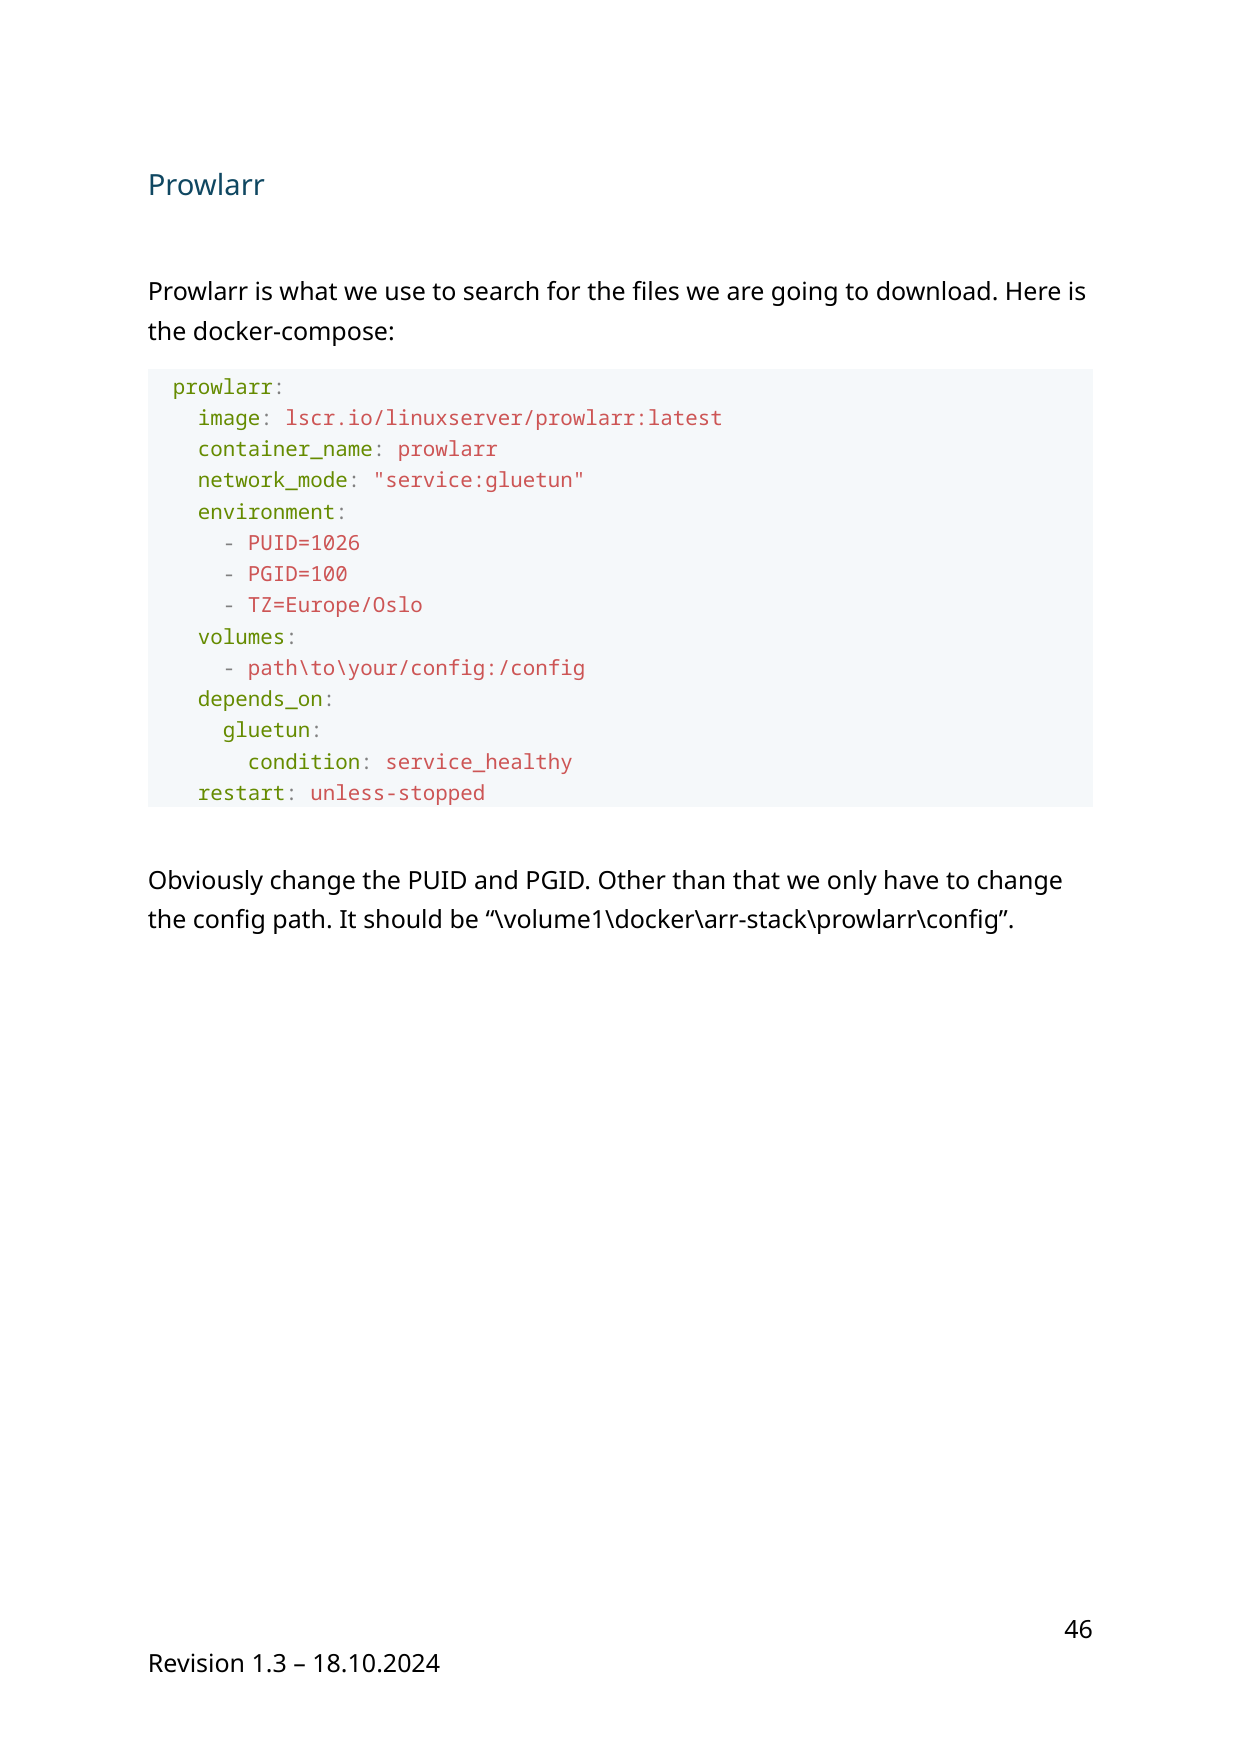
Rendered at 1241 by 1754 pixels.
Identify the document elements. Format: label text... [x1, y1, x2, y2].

subtitle Prowlarr [148, 164, 1093, 204]
text image: lscr.io/linuxserver/prowlarr:latest [148, 400, 1093, 432]
text condition: service_healthy [148, 744, 1093, 775]
text - TZ=Europe/Oslo [148, 588, 1093, 619]
text restart: unless-stopped [148, 775, 1093, 807]
text gluetun: [148, 713, 1093, 744]
text Prowlarr is what we use to search for the files we are going to download. Here is the docker-compose: [148, 274, 1093, 347]
text - PUID=1026 [148, 525, 1093, 557]
text volumes: [148, 619, 1093, 650]
text depends_on: [148, 682, 1093, 713]
text prowlarr: [148, 369, 1093, 400]
text container_name: prowlarr [148, 432, 1093, 463]
text - path\to\your/config:/config [148, 650, 1093, 682]
text Obviously change the PUID and PGID. Other than that we only have to change the config path. It should be “\volume1\docker\arr-stack\prowlarr\config”. [148, 862, 1093, 936]
text - PGID=100 [148, 557, 1093, 588]
text network_mode: "service:gluetun" [148, 463, 1093, 494]
text environment: [148, 494, 1093, 525]
